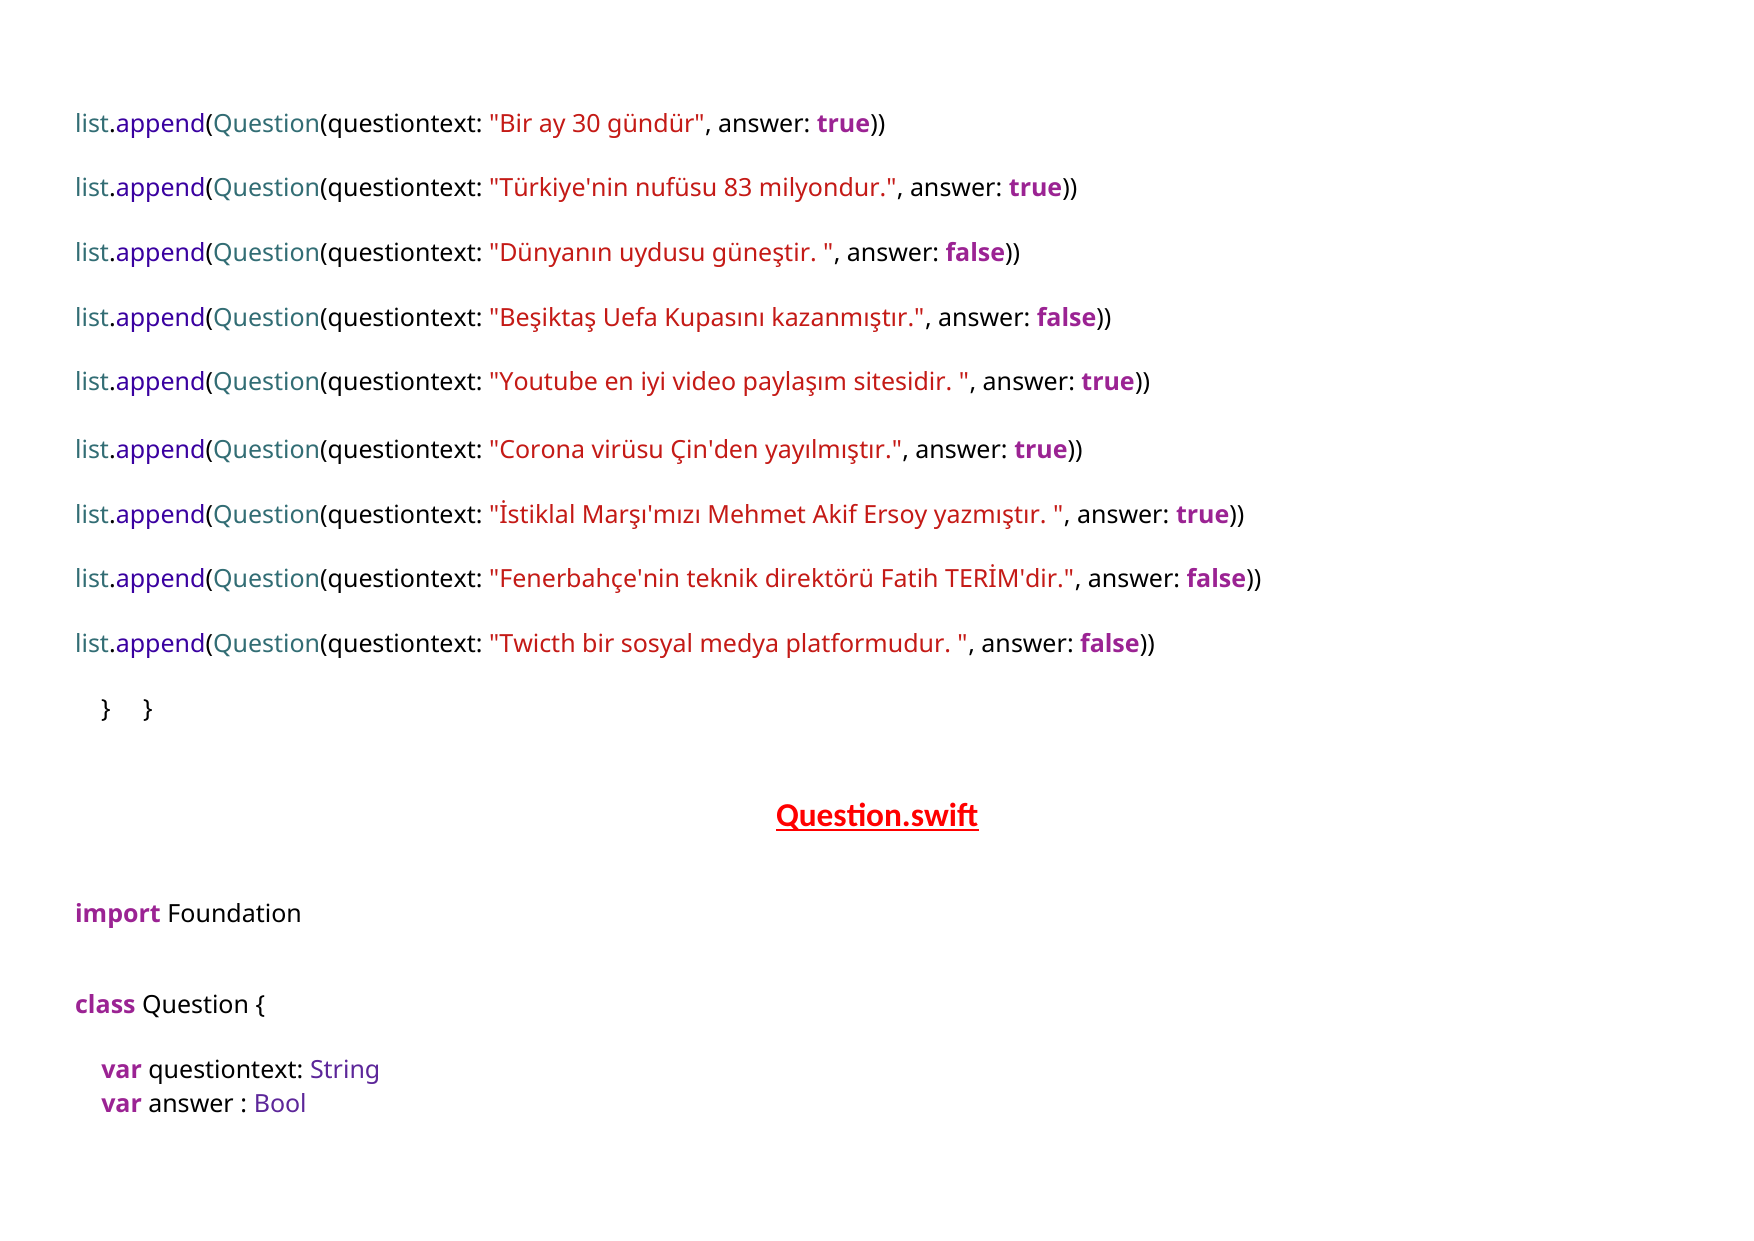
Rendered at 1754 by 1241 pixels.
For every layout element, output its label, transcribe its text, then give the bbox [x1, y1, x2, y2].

text list.append(Question(questiontext: "Dünyanın uydusu güneştir. ", answer: false)) [75, 235, 1679, 269]
text list.append(Question(questiontext: "Beşiktaş Uefa Kupasını kazanmıştır.", answer: false)) [75, 299, 1679, 333]
text list.append(Question(questiontext: "Fenerbahçe'nin teknik direktörü Fatih TERİM'dir.", answer: false)) [75, 561, 1679, 595]
text list.append(Question(questiontext: "Youtube en iyi video paylaşım sitesidir. ", answer: true)) [75, 364, 1679, 398]
text list.append(Question(questiontext: "Corona virüsu Çin'den yayılmıştır.", answer: true)) [75, 432, 1679, 466]
text var answer : Bool [75, 1086, 1679, 1120]
text import Foundation [75, 896, 1679, 930]
text list.append(Question(questiontext: "Twicth bir sosyal medya platformudur. ", answer: false)) [75, 626, 1679, 660]
text Question.swift [75, 794, 1679, 834]
text class Question { [75, 987, 1679, 1021]
text list.append(Question(questiontext: "İstiklal Marşı'mızı Mehmet Akif Ersoy yazmıştır. ", answer: true)) [75, 497, 1679, 531]
text list.append(Question(questiontext: "Bir ay 30 gündür", answer: true)) [75, 106, 1679, 139]
text var questiontext: String [75, 1052, 1679, 1086]
text list.append(Question(questiontext: "Türkiye'nin nufüsu 83 milyondur.", answer: true)) [75, 170, 1679, 204]
text } } [75, 690, 1679, 724]
